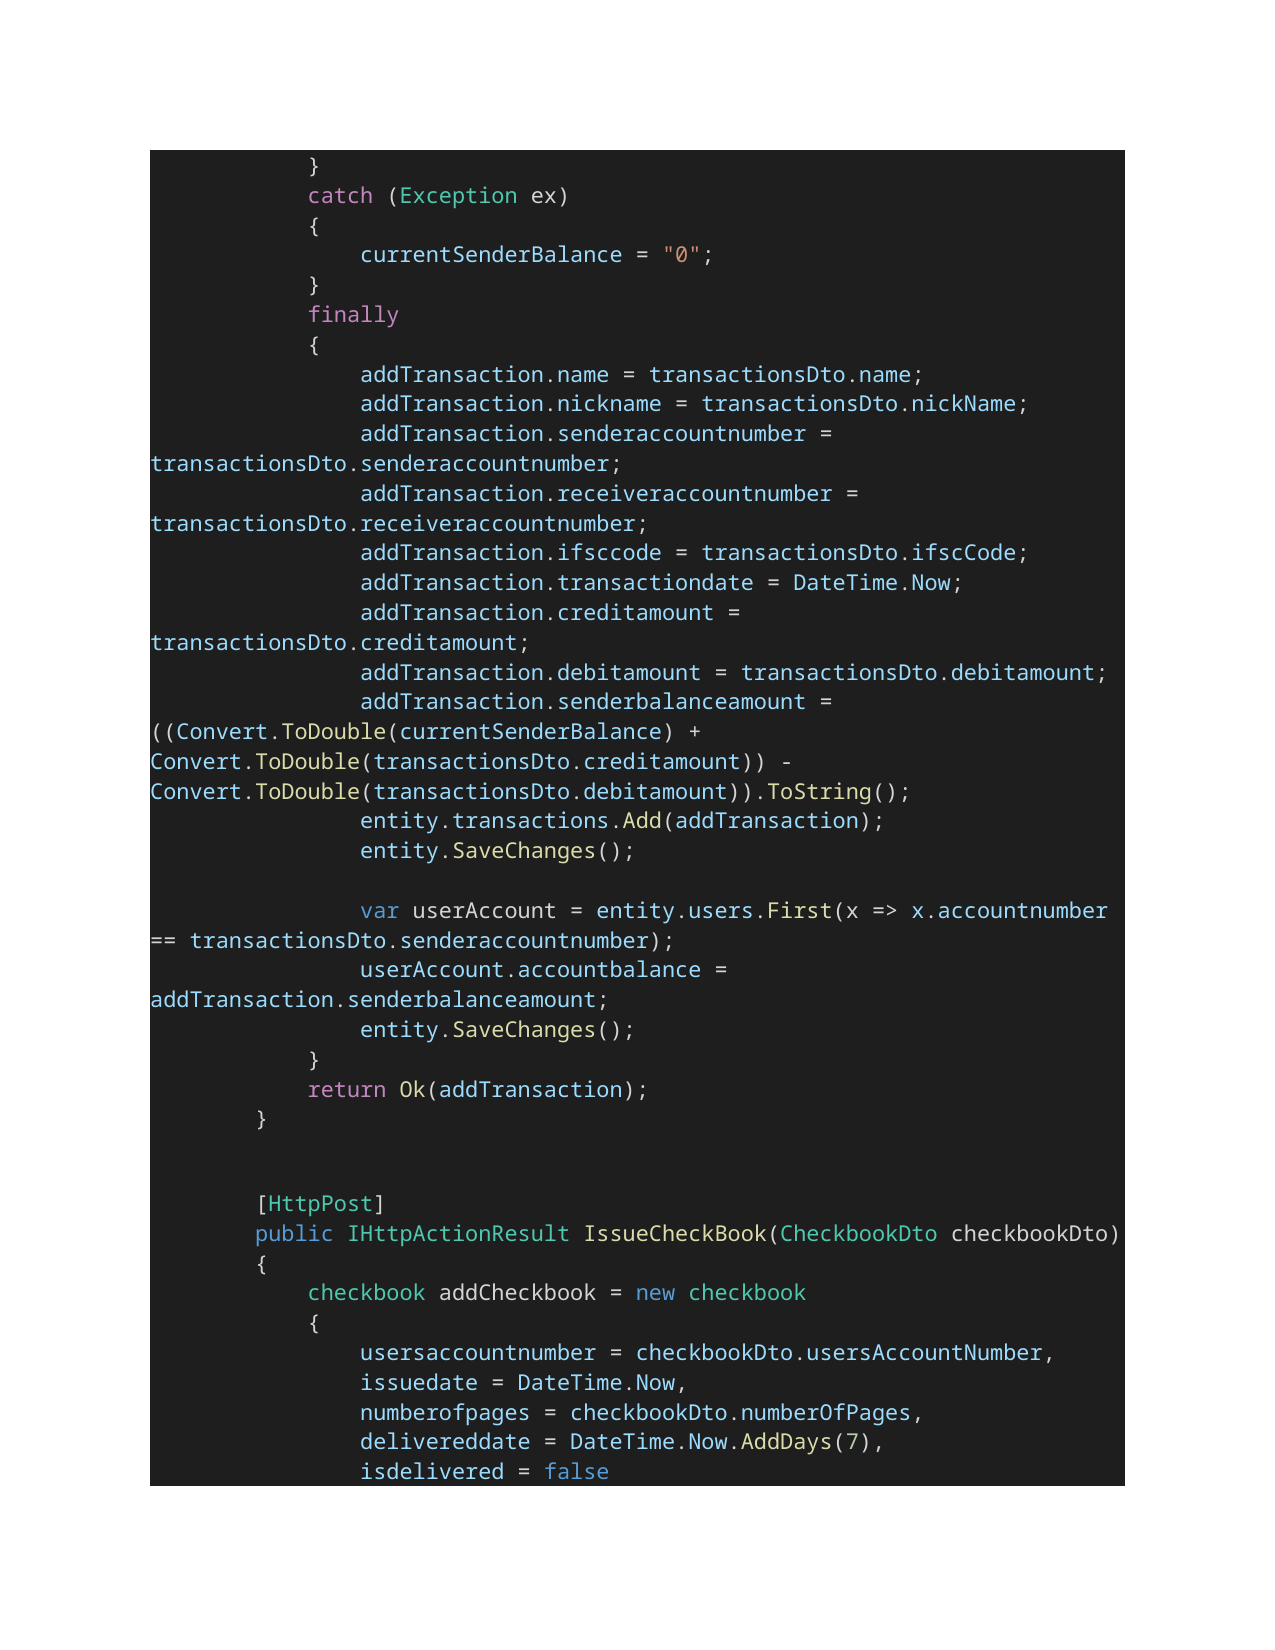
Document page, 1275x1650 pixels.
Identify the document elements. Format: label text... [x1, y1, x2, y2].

text addTransaction.name = transactionsDto.name; [150, 358, 1125, 388]
text addTransaction.nickname = transactionsDto.nickName; [150, 388, 1125, 418]
text numberofpages = checkbookDto.numberOfPages, [150, 1396, 1125, 1426]
text catch (Exception ex) [150, 180, 1125, 209]
text } [150, 269, 1125, 299]
text entity.SaveChanges(); [150, 1014, 1125, 1044]
text { [150, 209, 1125, 239]
text entity.SaveChanges(); [150, 835, 1125, 865]
text addTransaction.senderaccountnumber = transactionsDto.senderaccountnumber; [150, 418, 1125, 478]
text finally [150, 299, 1125, 329]
text } [150, 1044, 1125, 1073]
text userAccount.accountbalance = addTransaction.senderbalanceamount; [150, 954, 1125, 1014]
text addTransaction.ifsccode = transactionsDto.ifscCode; [150, 537, 1125, 567]
text addTransaction.debitamount = transactionsDto.debitamount; [150, 656, 1125, 686]
text } [150, 150, 1125, 180]
text delivereddate = DateTime.Now.AddDays(7), [150, 1426, 1125, 1456]
text addTransaction.senderbalanceamount = ((Convert.ToDouble(currentSenderBalance) + Convert.ToDouble(transactionsDto.creditamount)) - Convert.ToDouble(transactionsDto.debitamount)).ToString(); [150, 686, 1125, 805]
text usersaccountnumber = checkbookDto.usersAccountNumber, [150, 1337, 1125, 1367]
text { [150, 329, 1125, 358]
text currentSenderBalance = "0"; [150, 239, 1125, 269]
text { [150, 1247, 1125, 1277]
text entity.transactions.Add(addTransaction); [150, 805, 1125, 835]
text } [150, 1103, 1125, 1133]
text [HttpPost] [150, 1188, 1125, 1218]
text var userAccount = entity.users.First(x => x.accountnumber == transactionsDto.senderaccountnumber); [150, 895, 1125, 954]
text { [150, 1307, 1125, 1337]
text isdelivered = false [150, 1456, 1125, 1486]
text addTransaction.transactiondate = DateTime.Now; [150, 567, 1125, 597]
text addTransaction.receiveraccountnumber = transactionsDto.receiveraccountnumber; [150, 478, 1125, 537]
text issuedate = DateTime.Now, [150, 1367, 1125, 1396]
text addTransaction.creditamount = transactionsDto.creditamount; [150, 597, 1125, 656]
text return Ok(addTransaction); [150, 1073, 1125, 1103]
text public IHttpActionResult IssueCheckBook(CheckbookDto checkbookDto) [150, 1218, 1125, 1247]
text checkbook addCheckbook = new checkbook [150, 1277, 1125, 1307]
